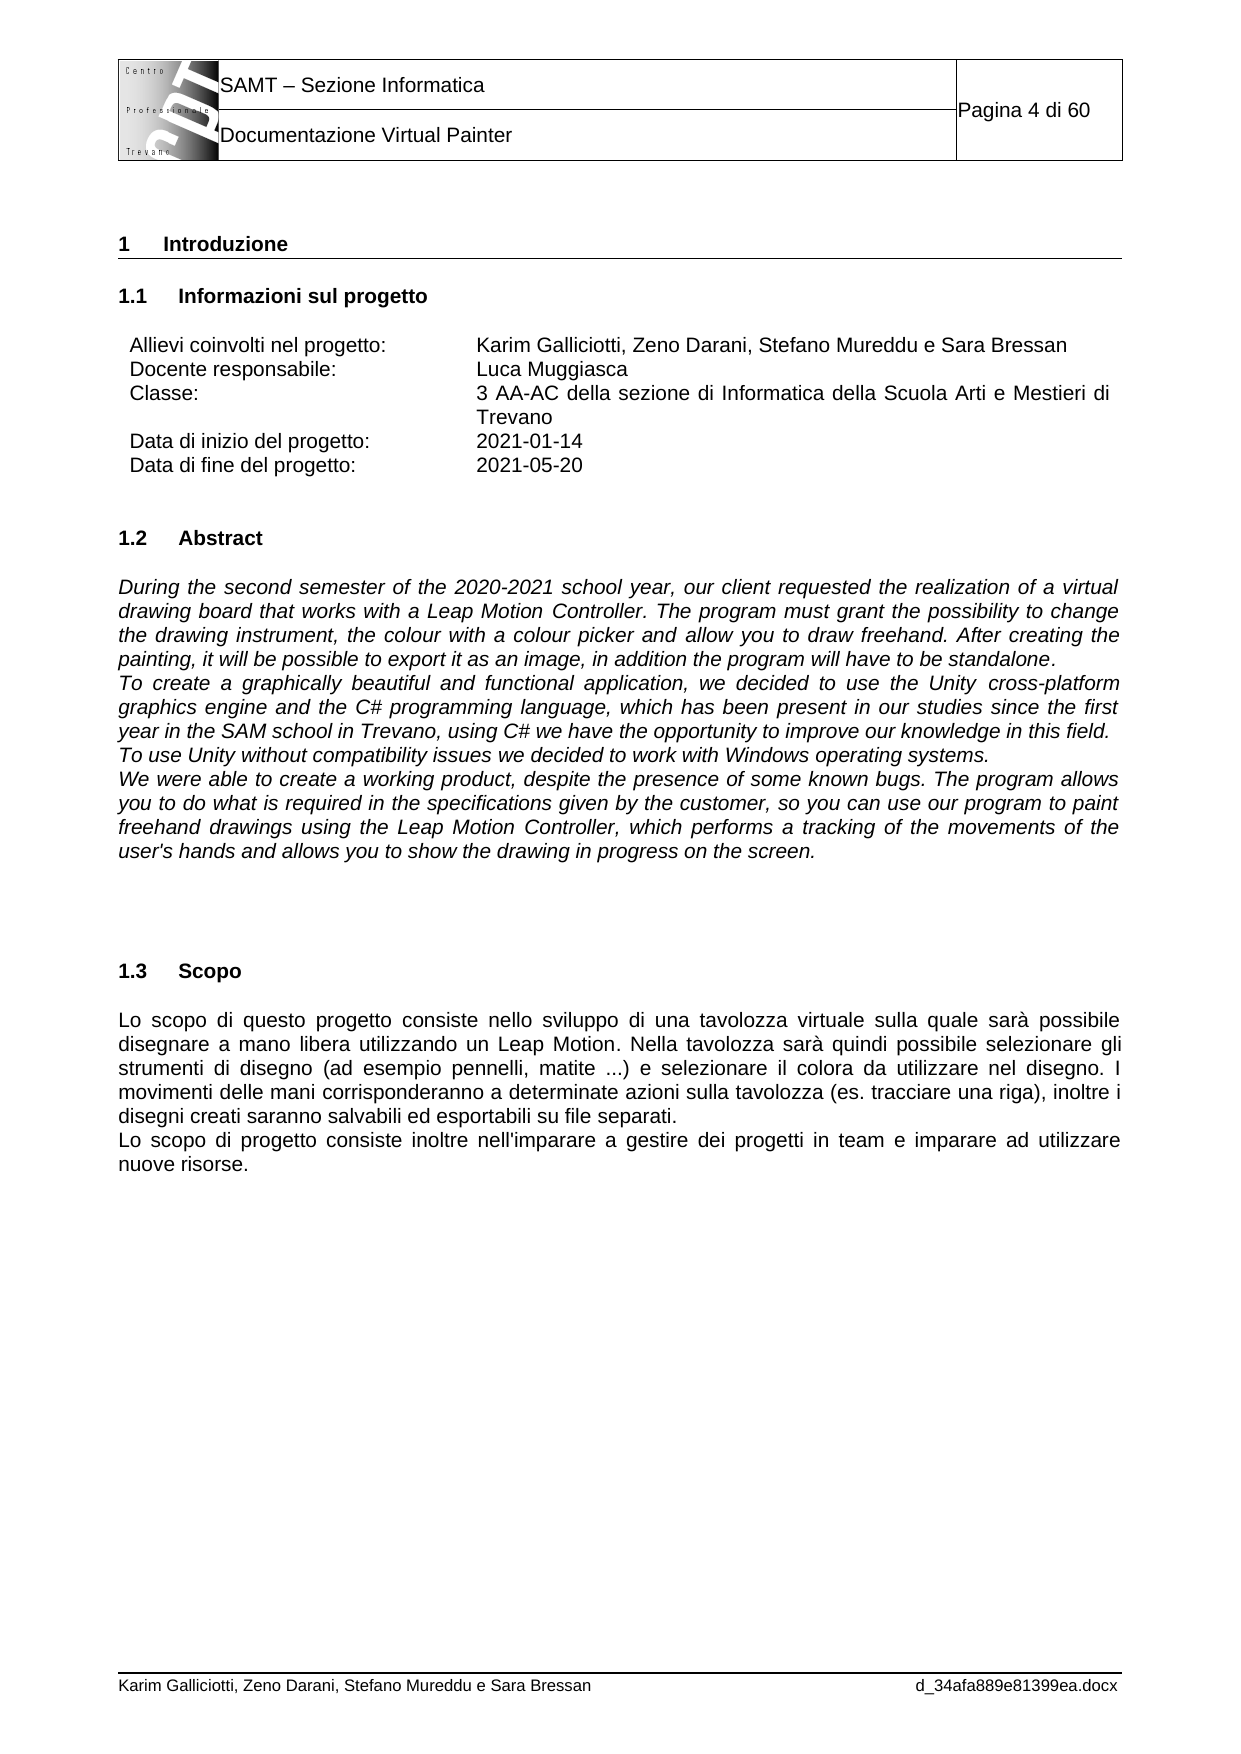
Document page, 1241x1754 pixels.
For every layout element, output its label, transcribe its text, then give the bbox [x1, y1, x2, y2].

table_cell Classe: [118, 381, 465, 429]
table_cell Data di inizio del progetto: [118, 429, 465, 453]
text Lo scopo di progetto consiste inoltre nell'imparare a gestire dei progetti in team e imparare ad utilizzare nuove risorse. [118, 1128, 1122, 1176]
table_cell 2021-01-14 [465, 429, 1122, 453]
subtitle Scopo [118, 959, 1122, 983]
text During the second semester of the 2020-2021 school year, our client requested the realization of a virtual drawing board that works with a Leap Motion Controller. The program must grant the possibility to change the drawing instrument, the colour with a colour picker and allow you to draw freehand. After creating the painting, it will be possible to export it as an image, in addition the program will have to be standalone. [118, 575, 1122, 671]
table_header Karim Galliciotti, Zeno Darani, Stefano Mureddu e Sara Bressan [465, 333, 1122, 357]
text To use Unity without compatibility issues we decided to work with Windows operating systems. [118, 743, 1122, 767]
picture [118, 60, 219, 160]
table_cell Luca Muggiasca [465, 357, 1122, 381]
text We were able to create a working product, despite the presence of some known bugs. The program allows you to do what is required in the specifications given by the customer, so you can use our program to paint freehand drawings using the Leap Motion Controller, which performs a tracking of the movements of the user's hands and allows you to show the drawing in progress on the screen. [118, 767, 1122, 862]
subtitle Introduzione [118, 232, 1122, 258]
table_header Allievi coinvolti nel progetto: [118, 333, 465, 357]
text Lo scopo di questo progetto consiste nello sviluppo di una tavolozza virtuale sulla quale sarà possibile disegnare a mano libera utilizzando un Leap Motion. Nella tavolozza sarà quindi possibile selezionare gli strumenti di disegno (ad esempio pennelli, matite ...) e selezionare il colora da utilizzare nel disegno. I movimenti delle mani corrisponderanno a determinate azioni sulla tavolozza (es. tracciare una riga), inoltre i disegni creati saranno salvabili ed esportabili su file separati. [118, 1008, 1122, 1128]
text To create a graphically beautiful and functional application, we decided to use the Unity cross-platform graphics engine and the C# programming language, which has been present in our studies since the first year in the SAM school in Trevano, using C# we have the opportunity to improve our knowledge in this field. [118, 671, 1122, 743]
table_cell Data di fine del progetto: [118, 453, 465, 477]
table_cell 3 AA-AC della sezione di Informatica della Scuola Arti e Mestieri di Trevano [465, 381, 1122, 429]
subtitle Abstract [118, 526, 1122, 550]
table_cell 2021-05-20 [465, 453, 1122, 477]
table_cell Docente responsabile: [118, 357, 465, 381]
subtitle Informazioni sul progetto [118, 284, 1122, 308]
